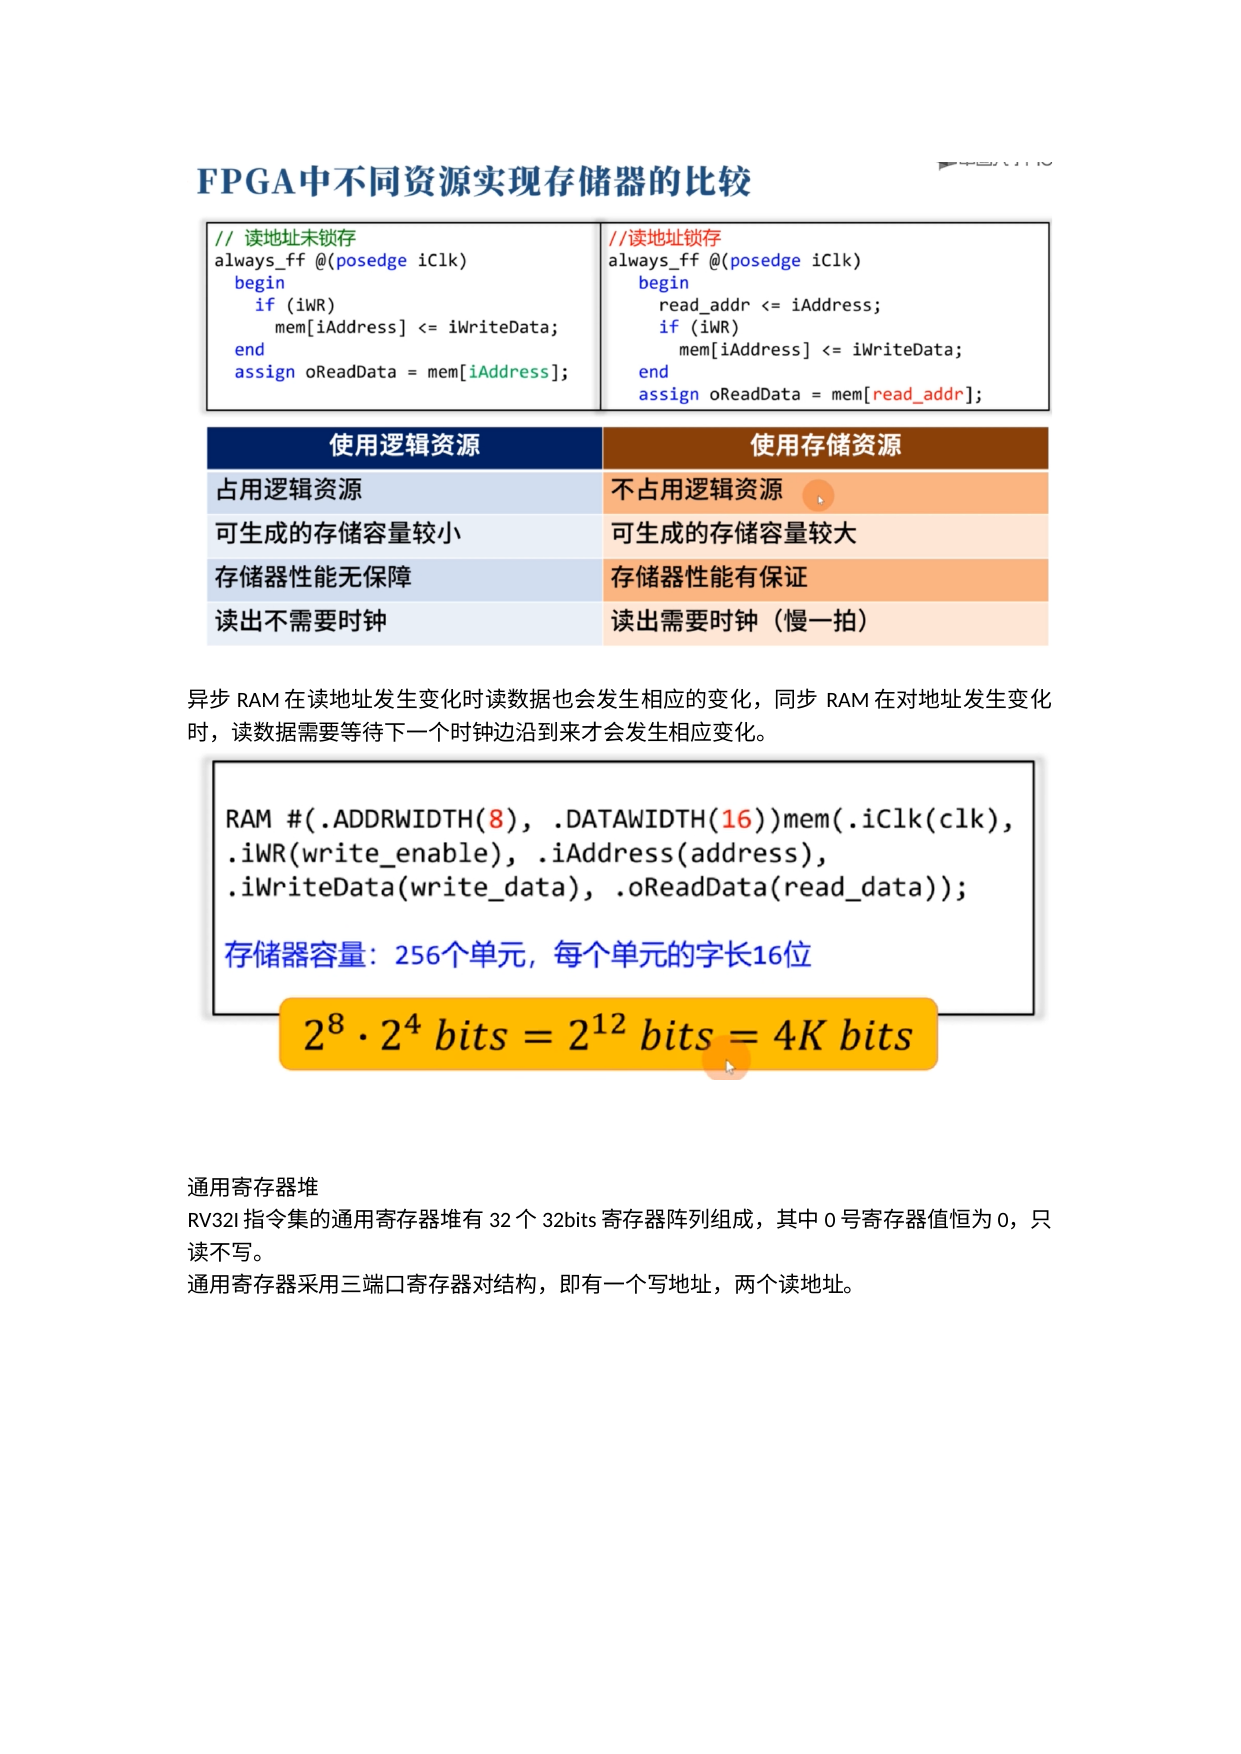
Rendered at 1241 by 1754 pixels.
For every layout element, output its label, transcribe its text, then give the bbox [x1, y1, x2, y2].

text 通用寄存器堆 [187, 1169, 1053, 1202]
text RV32I指令集的通用寄存器堆有32个32bits寄存器阵列组成，其中0号寄存器值恒为0，只读不写。 [187, 1202, 1053, 1267]
text 通用寄存器采用三端口寄存器对结构，即有一个写地址，两个读地址。 [187, 1267, 1053, 1299]
picture [187, 162, 1053, 656]
text 异步RAM在读地址发生变化时读数据也会发生相应的变化，同步RAM在对地址发生变化时，读数据需要等待下一个时钟边沿到来才会发生相应变化。 [187, 682, 1053, 747]
picture [187, 747, 1052, 1080]
